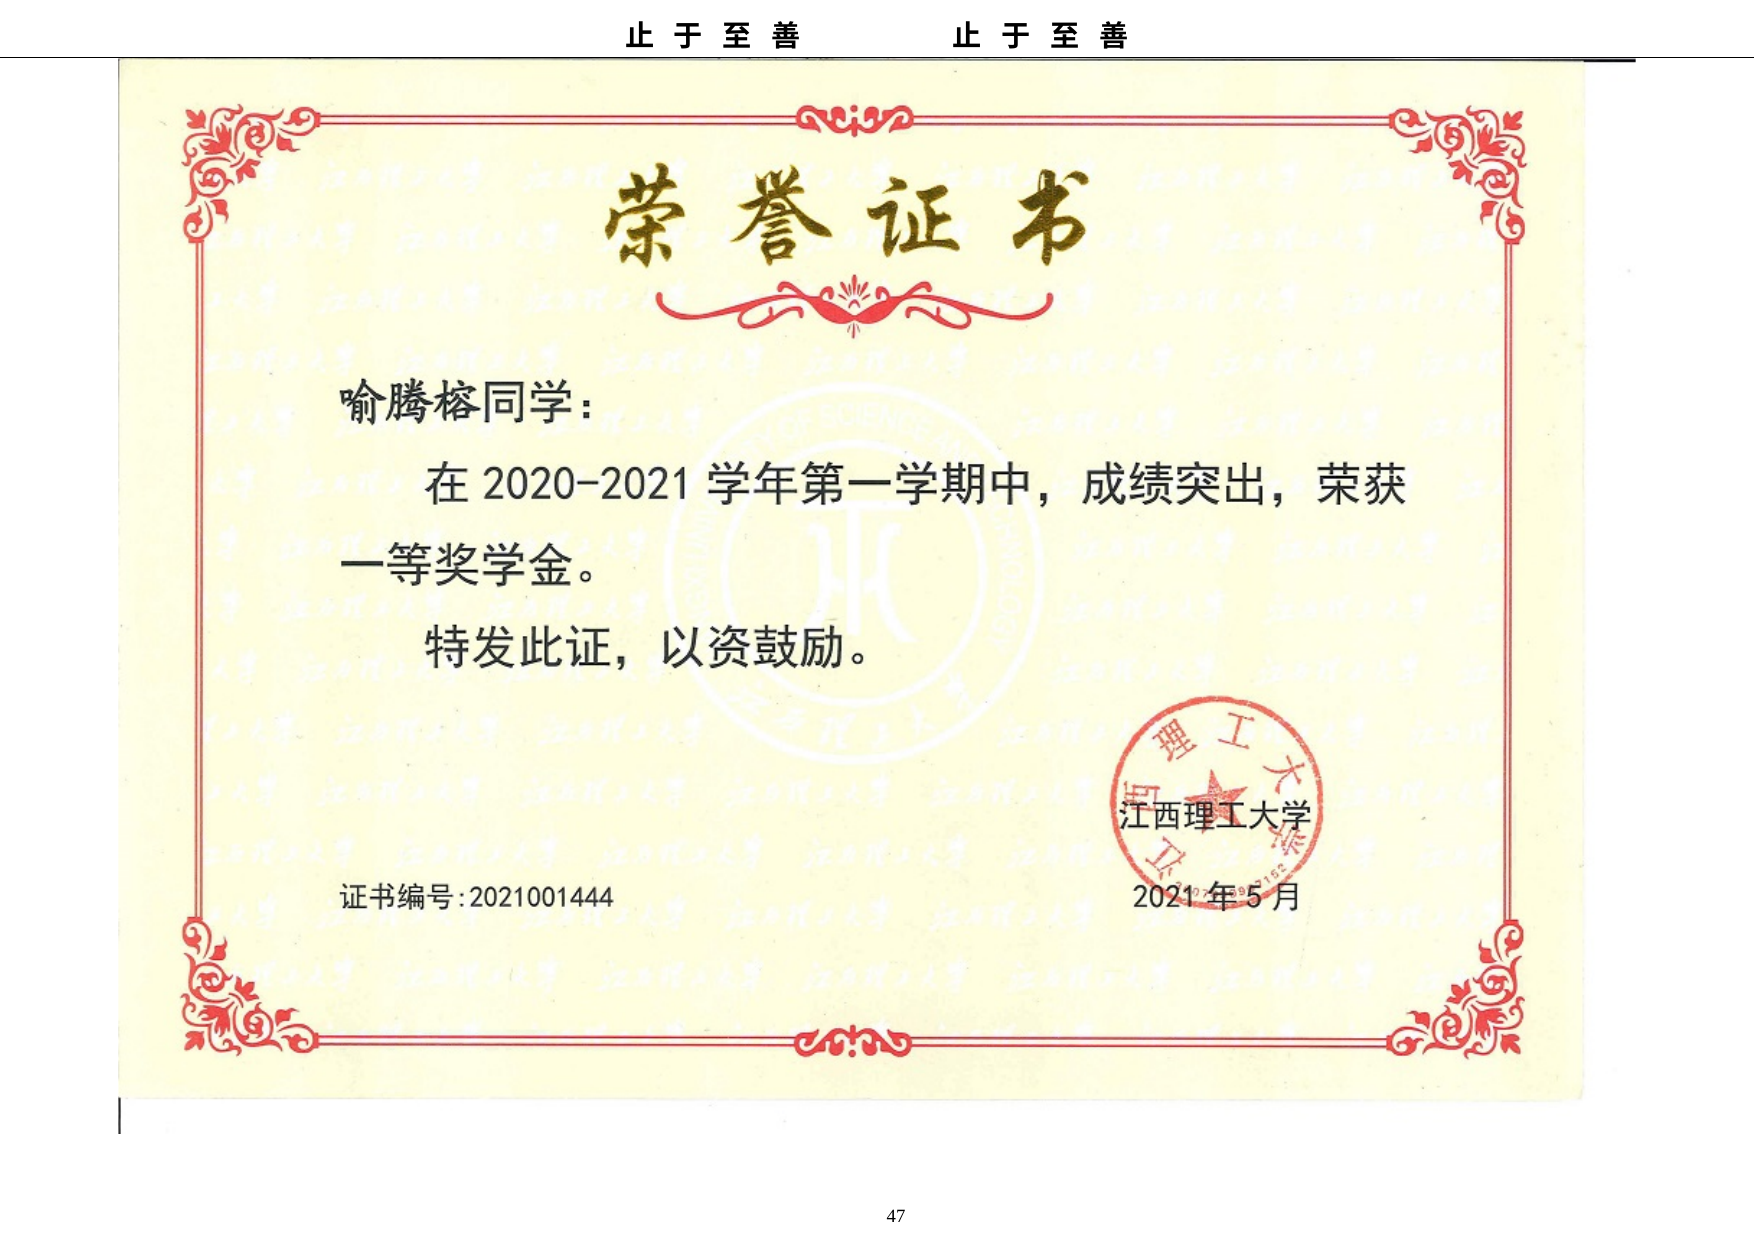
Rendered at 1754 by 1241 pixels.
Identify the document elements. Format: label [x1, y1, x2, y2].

picture [118, 58, 1636, 1134]
